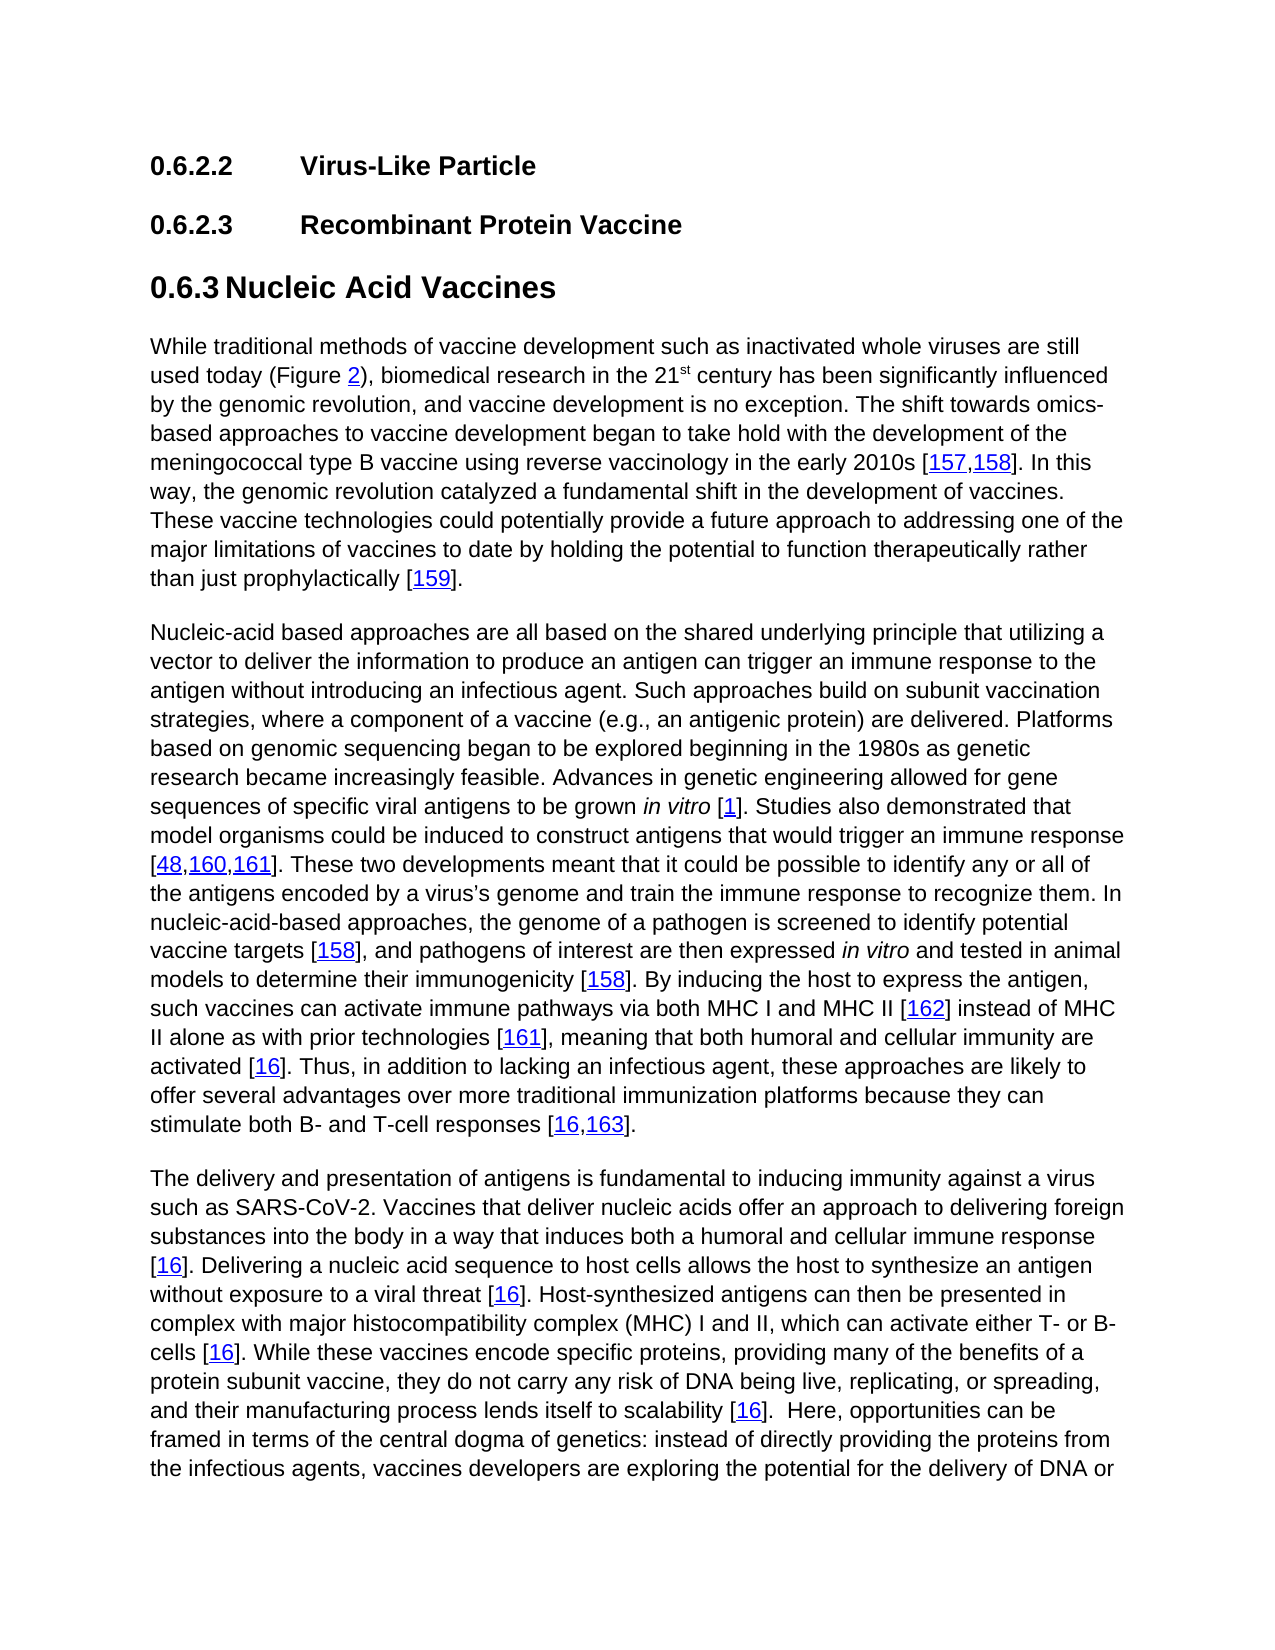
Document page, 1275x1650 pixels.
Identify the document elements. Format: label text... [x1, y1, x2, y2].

text Nucleic-acid based approaches are all based on the shared underlying principle that utilizing a vector to deliver the information to produce an antigen can trigger an immune response to the antigen without introducing an infectious agent. Such approaches build on subunit vaccination strategies, where a component of a vaccine (e.g., an antigenic protein) are delivered. Platforms based on genomic sequencing began to be explored beginning in the 1980s as genetic research became increasingly feasible. Advances in genetic engineering allowed for gene sequences of specific viral antigens to be grown in vitro [1]. Studies also demonstrated that model organisms could be induced to construct antigens that would trigger an immune response [48,160,161]. These two developments meant that it could be possible to identify any or all of the antigens encoded by a virus’s genome and train the immune response to recognize them. In nucleic-acid-based approaches, the genome of a pathogen is screened to identify potential vaccine targets [158], and pathogens of interest are then expressed in vitro and tested in animal models to determine their immunogenicity [158]. By inducing the host to express the antigen, such vaccines can activate immune pathways via both MHC I and MHC II [162] instead of MHC II alone as with prior technologies [161], meaning that both humoral and cellular immunity are activated [16]. Thus, in addition to lacking an infectious agent, these approaches are likely to offer several advantages over more traditional immunization platforms because they can stimulate both B- and T-cell responses [16,163]. [150, 619, 1125, 1137]
subtitle 0.6.3 Nucleic Acid Vaccines [150, 269, 1125, 305]
text While traditional methods of vaccine development such as inactivated whole viruses are still used today (Figure 2), biomedical research in the 21st century has been significantly influenced by the genomic revolution, and vaccine development is no exception. The shift towards omics-based approaches to vaccine development began to take hold with the development of the meningococcal type B vaccine using reverse vaccinology in the early 2010s [157,158]. In this way, the genomic revolution catalyzed a fundamental shift in the development of vaccines. These vaccine technologies could potentially provide a future approach to addressing one of the major limitations of vaccines to date by holding the potential to function therapeutically rather than just prophylactically [159]. [150, 333, 1125, 591]
subtitle 0.6.2.2 Virus-Like Particle [150, 150, 1125, 181]
subtitle 0.6.2.3 Recombinant Protein Vaccine [150, 209, 1125, 241]
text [150, 1165, 1125, 1481]
